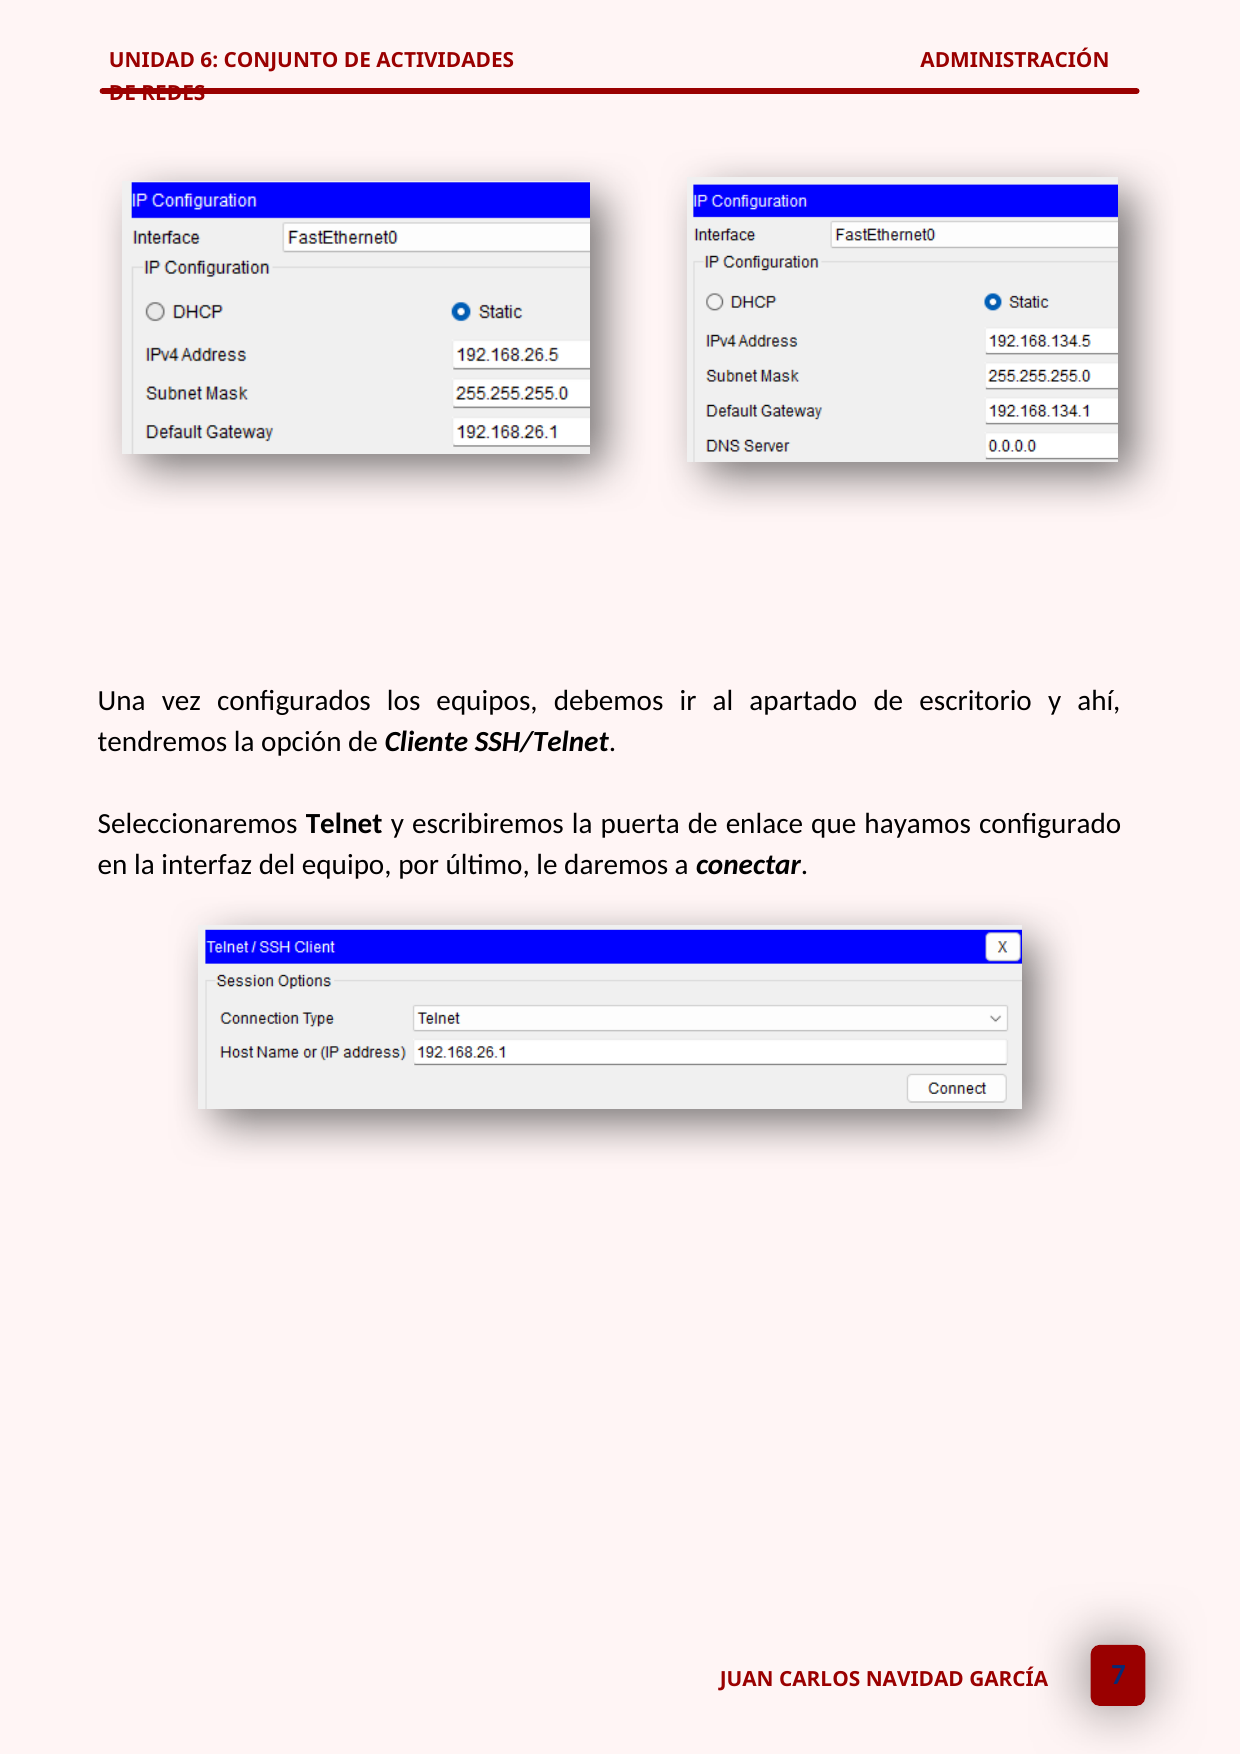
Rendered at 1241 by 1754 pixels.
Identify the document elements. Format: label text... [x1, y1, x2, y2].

text Una vez configurados los equipos, debemos ir al apartado de escritorio y ahí, tendremos la opción de Cliente SSH/Telnet. [97, 682, 1122, 759]
text Seleccionaremos Telnet y escribiremos la puerta de enlace que hayamos configurado en la interfaz del equipo, por último, le daremos a conectar. [97, 805, 1122, 882]
picture [687, 177, 1118, 462]
picture [198, 925, 1022, 1109]
picture [122, 181, 590, 454]
